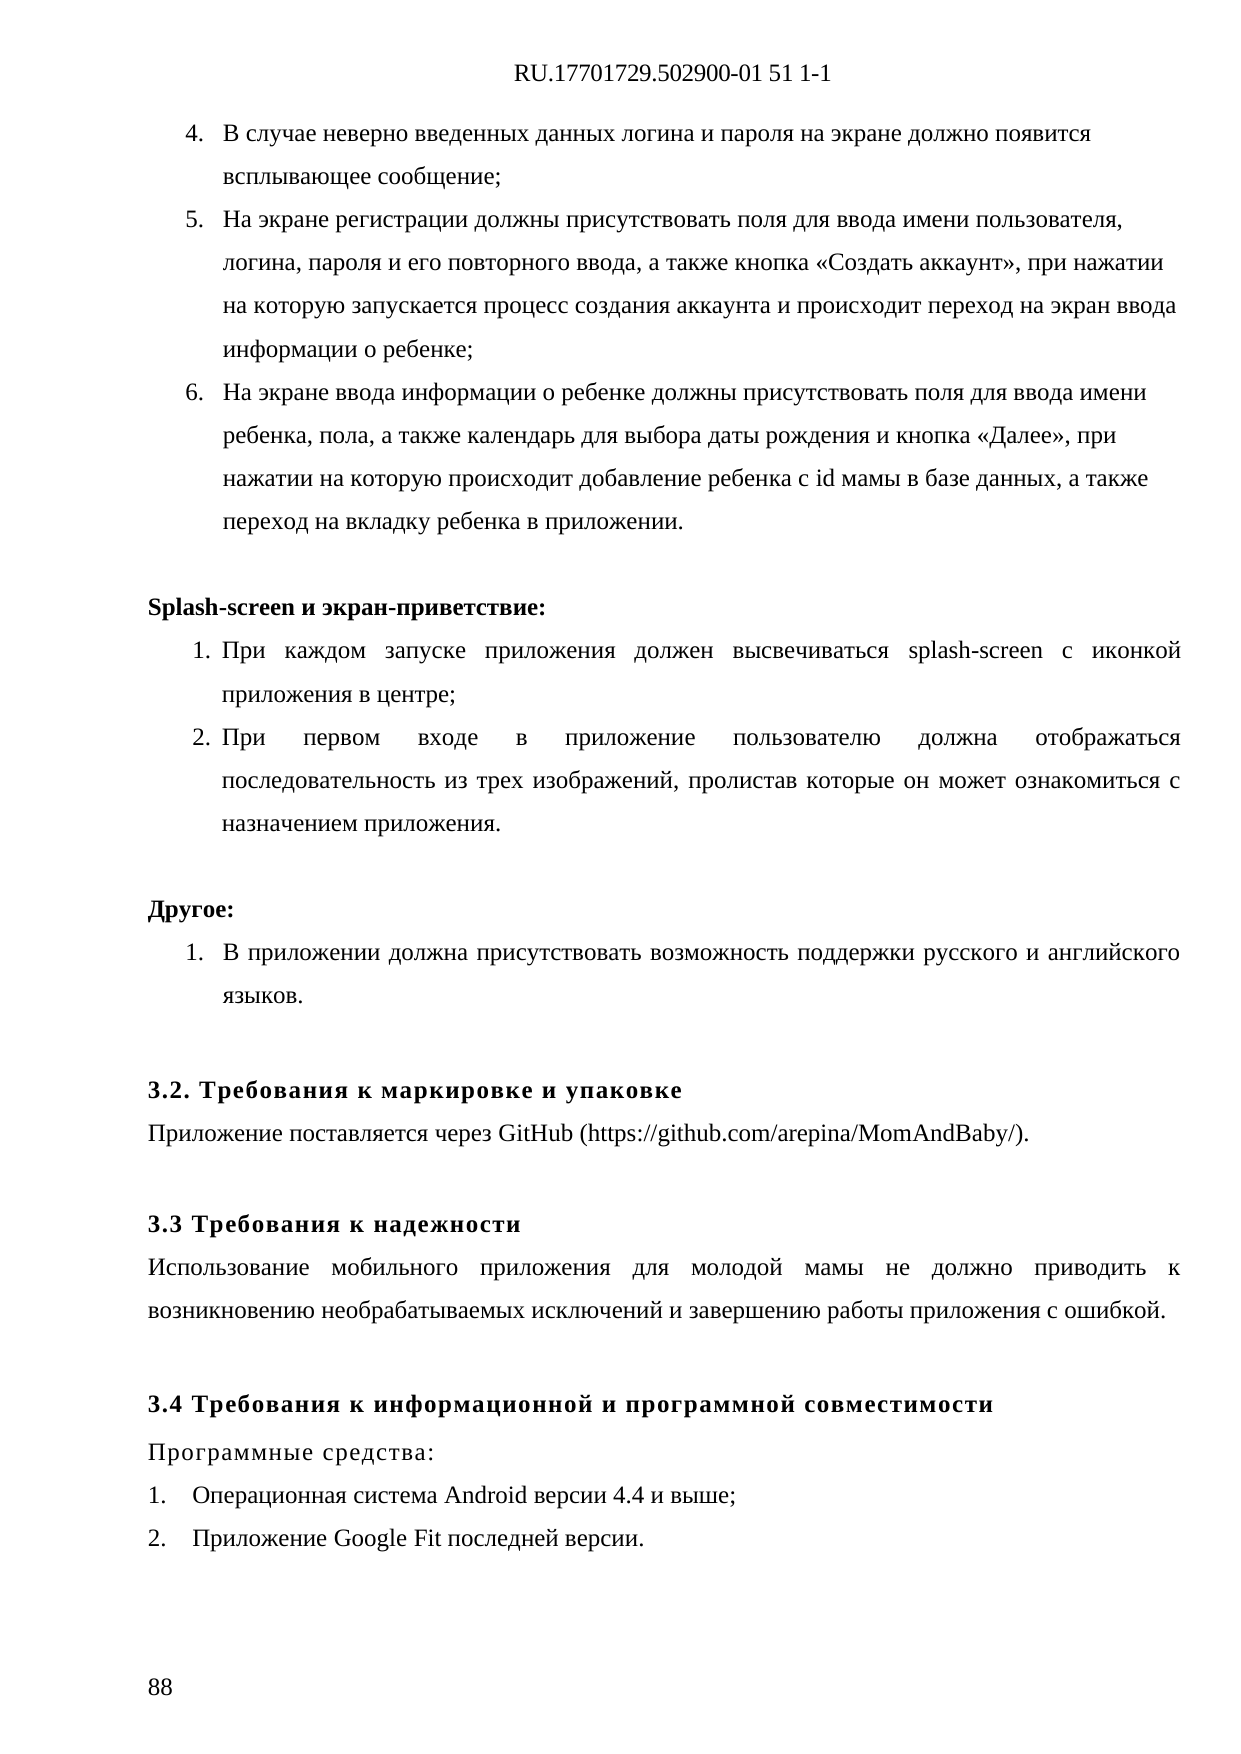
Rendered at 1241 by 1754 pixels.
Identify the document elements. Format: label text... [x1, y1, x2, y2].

list Приложение Google Fit последней версии. [148, 1523, 1181, 1552]
list При первом входе в приложение пользователю должна отображаться последовательность из трех изображений, пролистав которые он может ознакомиться с назначением приложения. [192, 722, 1181, 837]
text Использование мобильного приложения для молодой мамы не должно приводить к возникновению необрабатываемых исключений и завершению работы приложения с ошибкой. [148, 1252, 1181, 1324]
subtitle 3.4 Требования к информационной и программной совместимости [148, 1389, 1181, 1418]
text Другое: [148, 894, 1181, 923]
list При каждом запуске приложения должен высвечиваться splash-screen с иконкой приложения в центре; [192, 636, 1181, 707]
list На экране ввода информации о ребенке должны присутствовать поля для ввода имени ребенка, пола, а также календарь для выбора даты рождения и кнопка «Далее», при нажатии на которую происходит добавление ребенка с id мамы в базе данных, а также переход на вкладку ребенка в приложении. [185, 377, 1181, 535]
subtitle 3.2. Требования к маркировке и упаковке [148, 1075, 1181, 1104]
text Splash-screen и экран-приветствие: [148, 592, 1181, 621]
list В приложении должна присутствовать возможность поддержки русского и английского языков. [185, 937, 1181, 1009]
list В случае неверно введенных данных логина и пароля на экране должно появится всплывающее сообщение; [185, 118, 1181, 190]
list Операционная система Android версии 4.4 и выше; [148, 1480, 1181, 1509]
list На экране регистрации должны присутствовать поля для ввода имени пользователя, логина, пароля и его повторного ввода, а также кнопка «Создать аккаунт», при нажатии на которую запускается процесс создания аккаунта и происходит переход на экран ввода информации о ребенке; [185, 204, 1181, 362]
subtitle Программные средства: [148, 1437, 1181, 1466]
subtitle 3.3 Требования к надежности [148, 1209, 1181, 1237]
list Приложение поставляется через GitHub (https://github.com/arepina/MomAndBaby/). [148, 1118, 1181, 1147]
